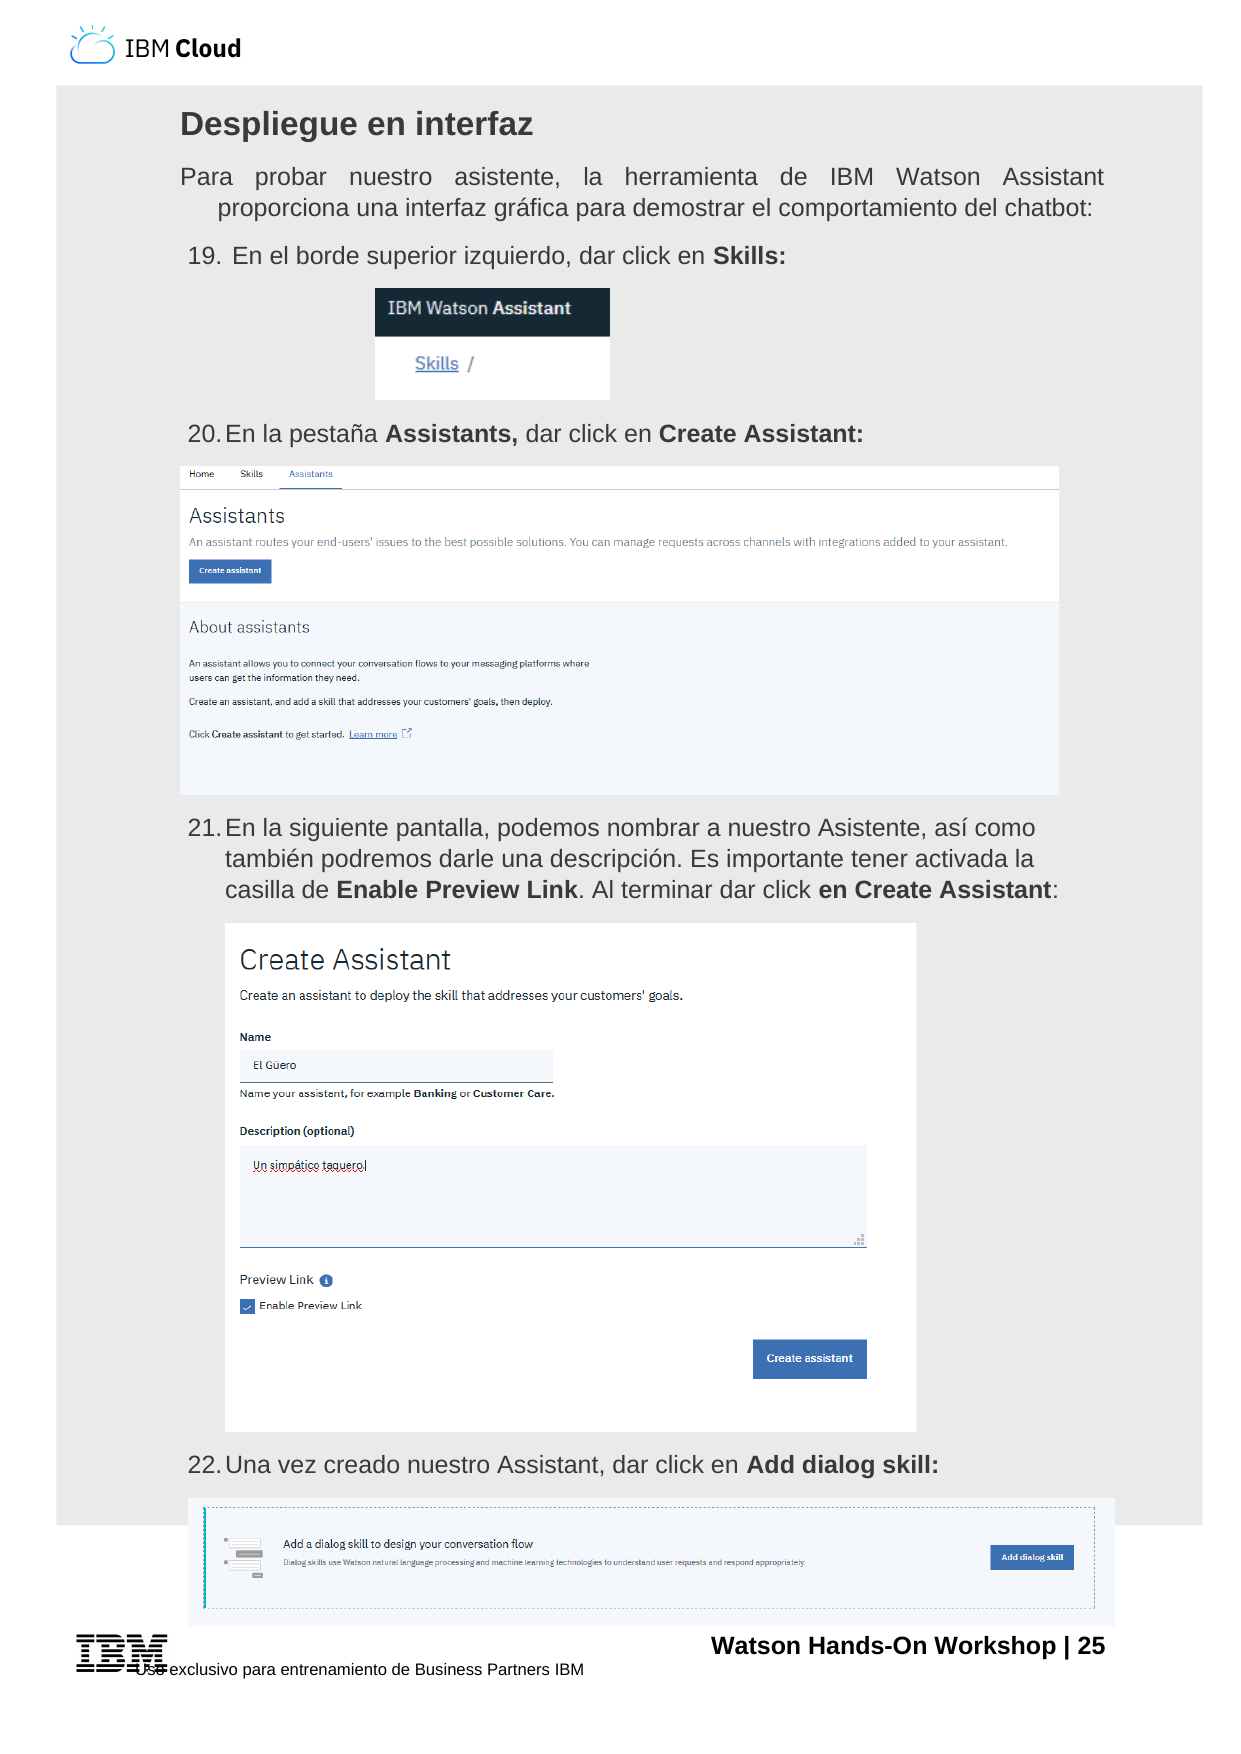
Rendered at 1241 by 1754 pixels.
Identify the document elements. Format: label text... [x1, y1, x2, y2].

picture [187, 1498, 1116, 1626]
picture [51, 25, 259, 82]
list Una vez creado nuestro Assistant, dar click en Add dialog skill: [187, 1450, 1105, 1479]
list En la pestaña Assistants, dar click en Create Assistant: [187, 419, 1105, 447]
list Para probar nuestro asistente, la herramienta de IBM Watson Assistant proporciona una interfaz gráfica para demostrar el comportamiento del chatbot: [180, 162, 1105, 222]
list Despliegue en interfaz [180, 104, 1105, 142]
picture [180, 466, 1060, 795]
picture [225, 923, 917, 1432]
picture [375, 288, 610, 400]
list En la siguiente pantalla, podemos nombrar a nuestro Asistente, así como también podremos darle una descripción. Es importante tener activada la casilla de Enable Preview Link. Al terminar dar click en Create Assistant: [187, 813, 1105, 904]
list En el borde superior izquierdo, dar click en Skills: [187, 241, 1105, 269]
picture [75, 1632, 170, 1674]
